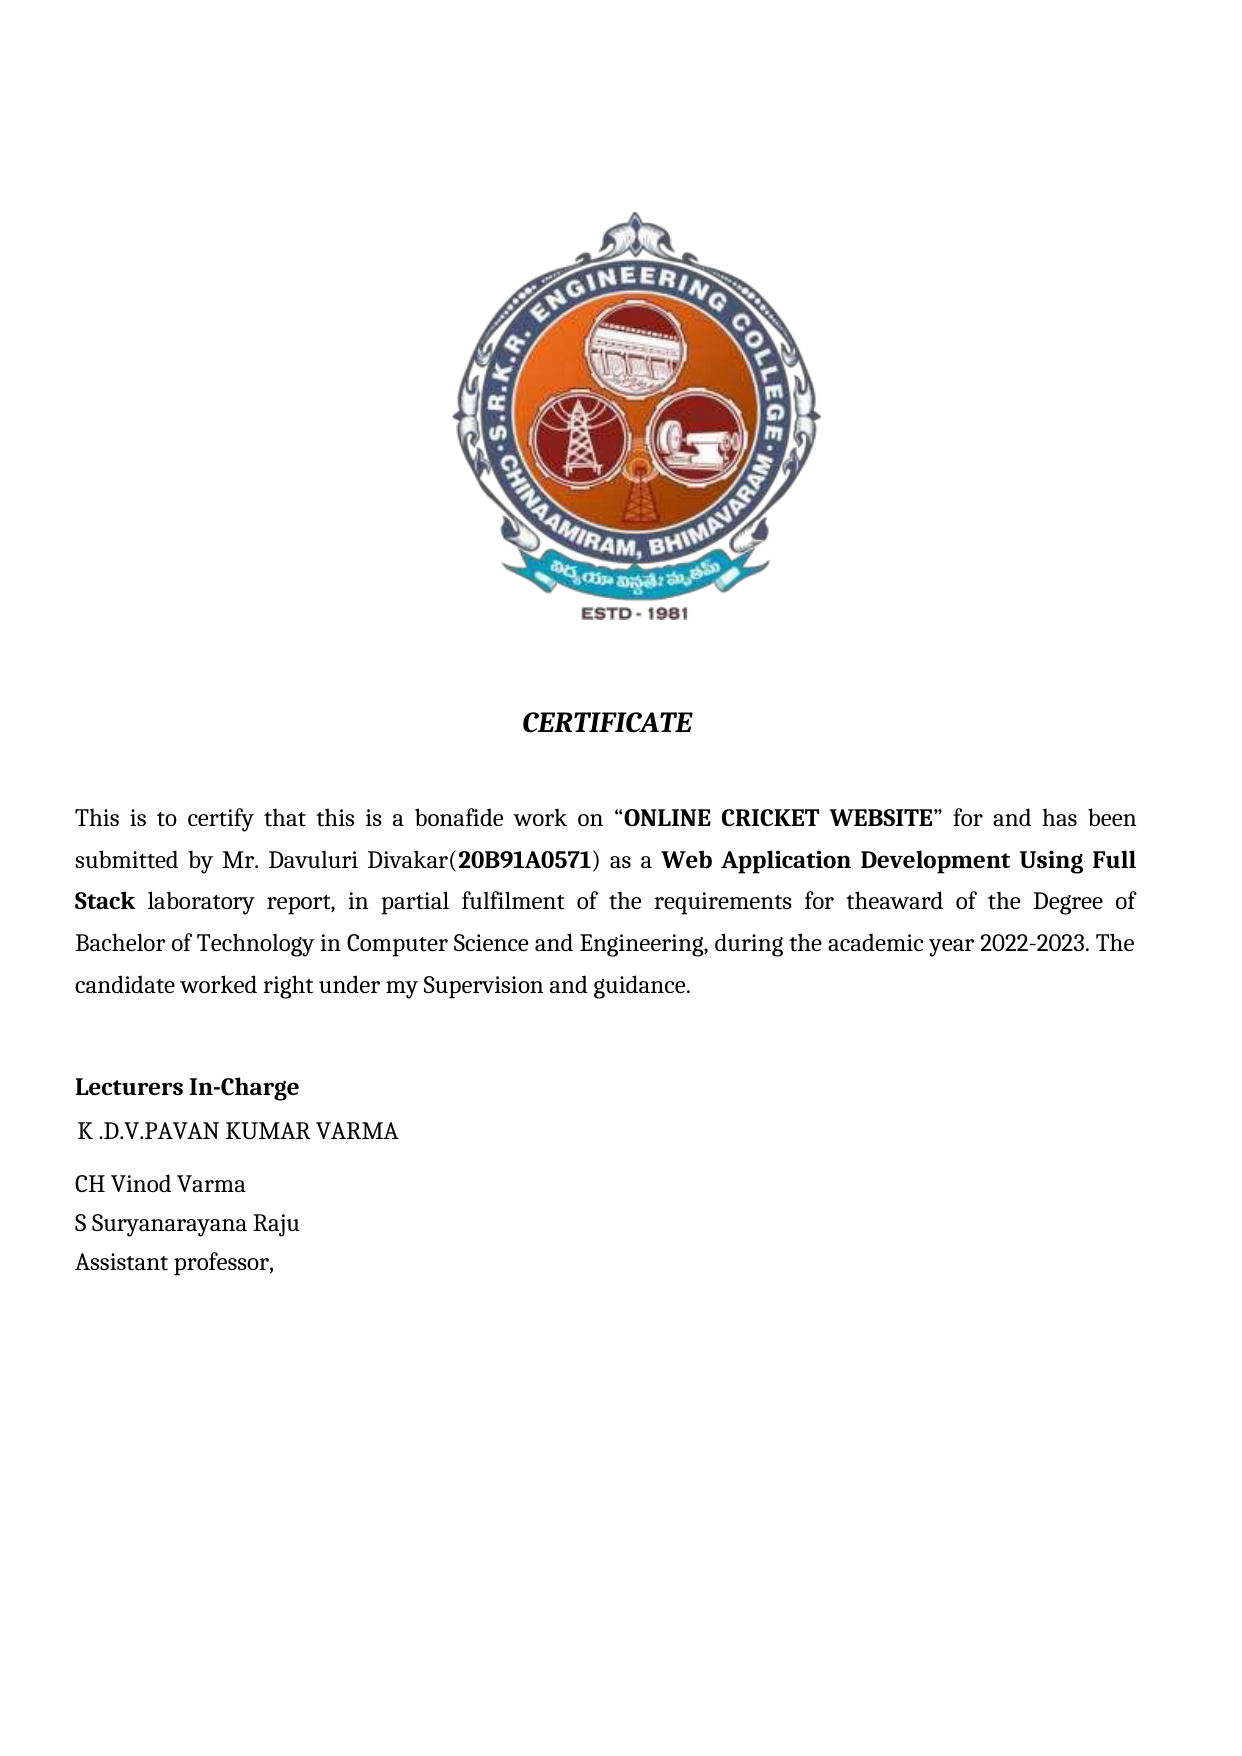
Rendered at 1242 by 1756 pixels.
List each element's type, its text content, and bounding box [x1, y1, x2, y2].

text Lecturers In-Charge [75, 1073, 1139, 1101]
text This is to certify that this is a bonafide work on “ONLINE CRICKET WEBSITE” for and has been submitted by Mr. Davuluri Divakar(20B91A0571) as a Web Application Development Using Full Stack laboratory report, in partial fulfilment of the requirements for theaward of the Degree of Bachelor of Technology in Computer Science and Engineering, during the academic year 2022-2023. The candidate worked right under my Supervision and guidance. [75, 793, 1137, 1001]
picture [452, 212, 822, 620]
text CH Vinod Varma S Suryanarayana Raju Assistant professor, [75, 1162, 309, 1278]
text K .D.V.PAVAN KUMAR VARMA [77, 1117, 1139, 1145]
text CERTIFICATE [75, 706, 1139, 739]
